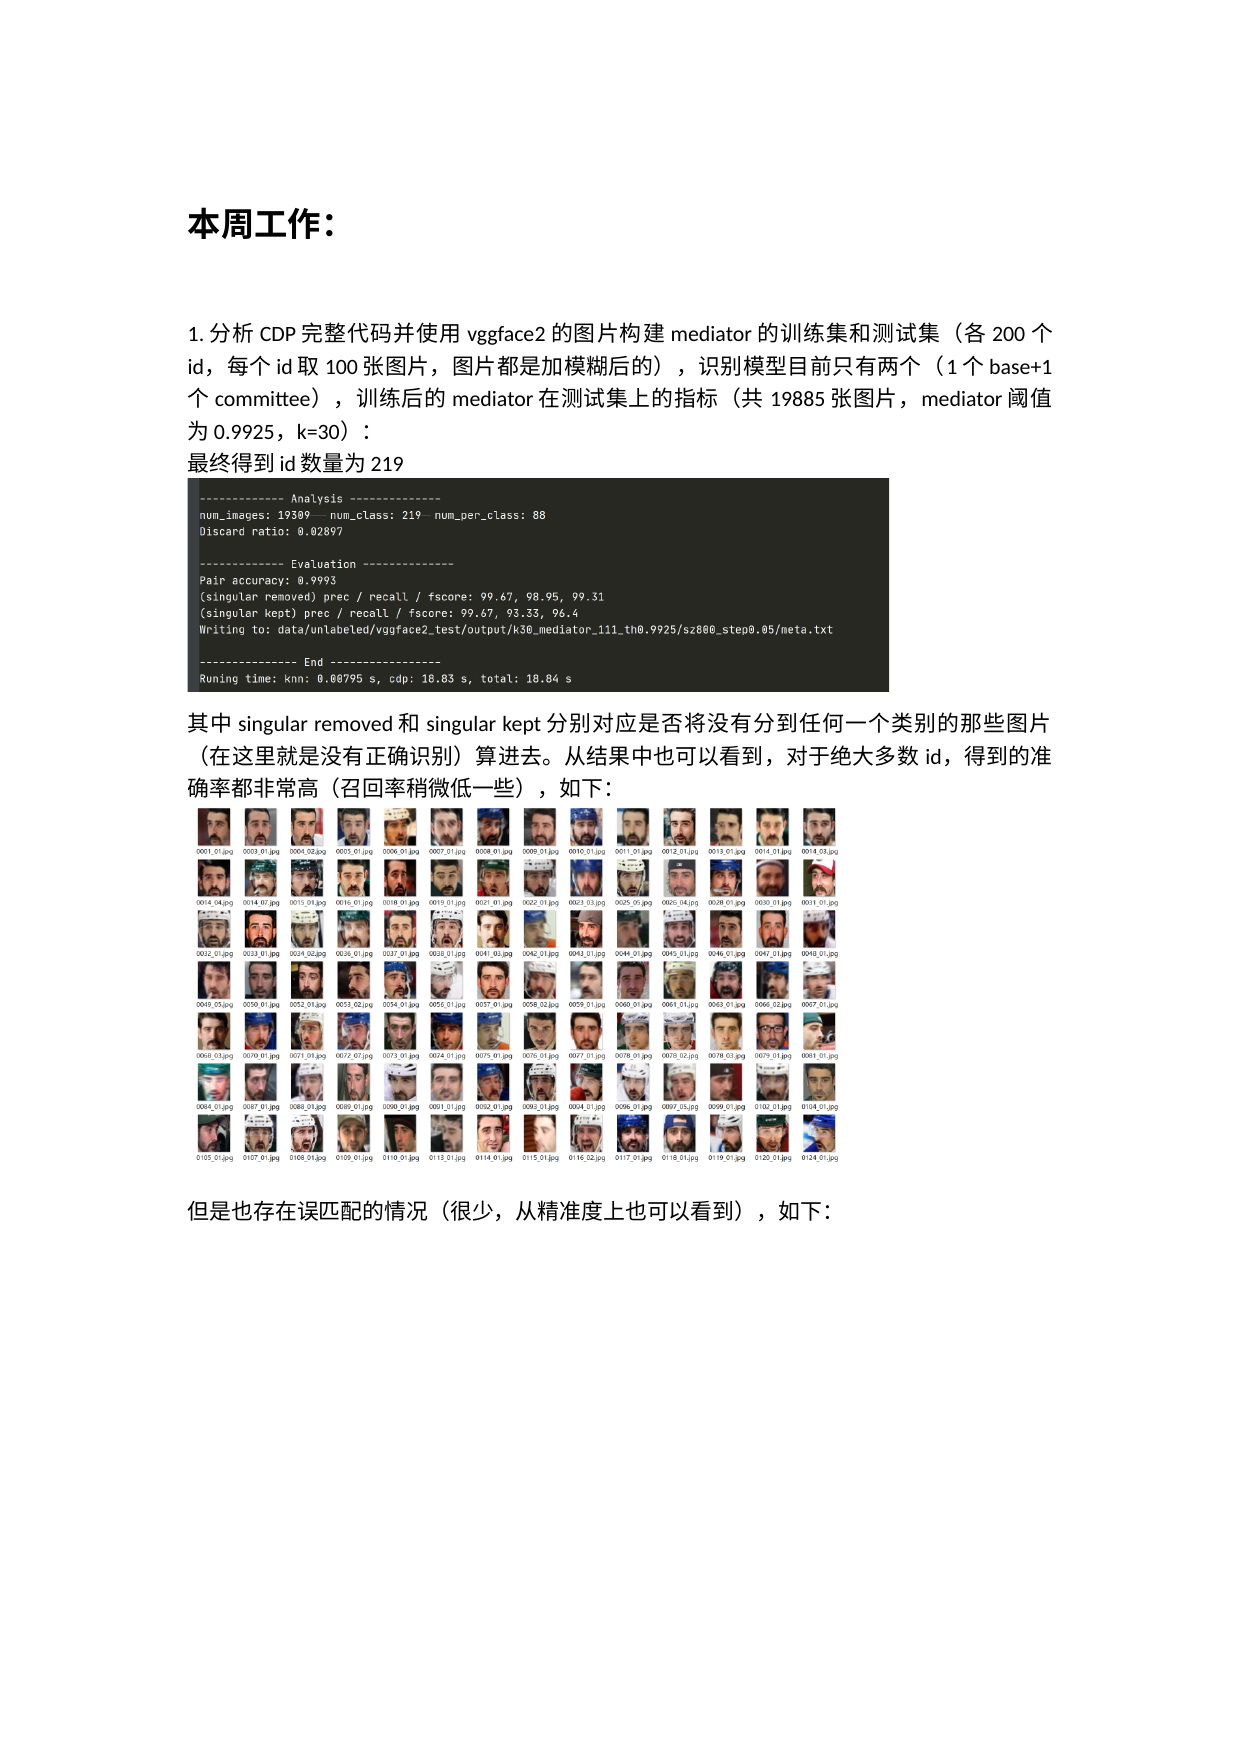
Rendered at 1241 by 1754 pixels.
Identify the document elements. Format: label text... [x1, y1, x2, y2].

list 但是也存在误匹配的情况（很少，从精准度上也可以看到），如下： [187, 1193, 1053, 1226]
picture [187, 803, 842, 1174]
subtitle 本周工作： [187, 189, 1053, 254]
list 其中singular removed和singular kept分别对应是否将没有分到任何一个类别的那些图片（在这里就是没有正确识别）算进去。从结果中也可以看到，对于绝大多数id，得到的准确率都非常高（召回率稍微低一些），如下： [187, 706, 1053, 803]
list 最终得到id数量为219 [187, 446, 1053, 478]
picture [187, 478, 890, 692]
list 分析CDP完整代码并使用vggface2的图片构建mediator的训练集和测试集（各200个id，每个id取100张图片，图片都是加模糊后的），识别模型目前只有两个（1个base+1个committee），训练后的mediator在测试集上的指标（共19885张图片，mediator阈值为0.9925，k=30）： [187, 316, 1053, 446]
